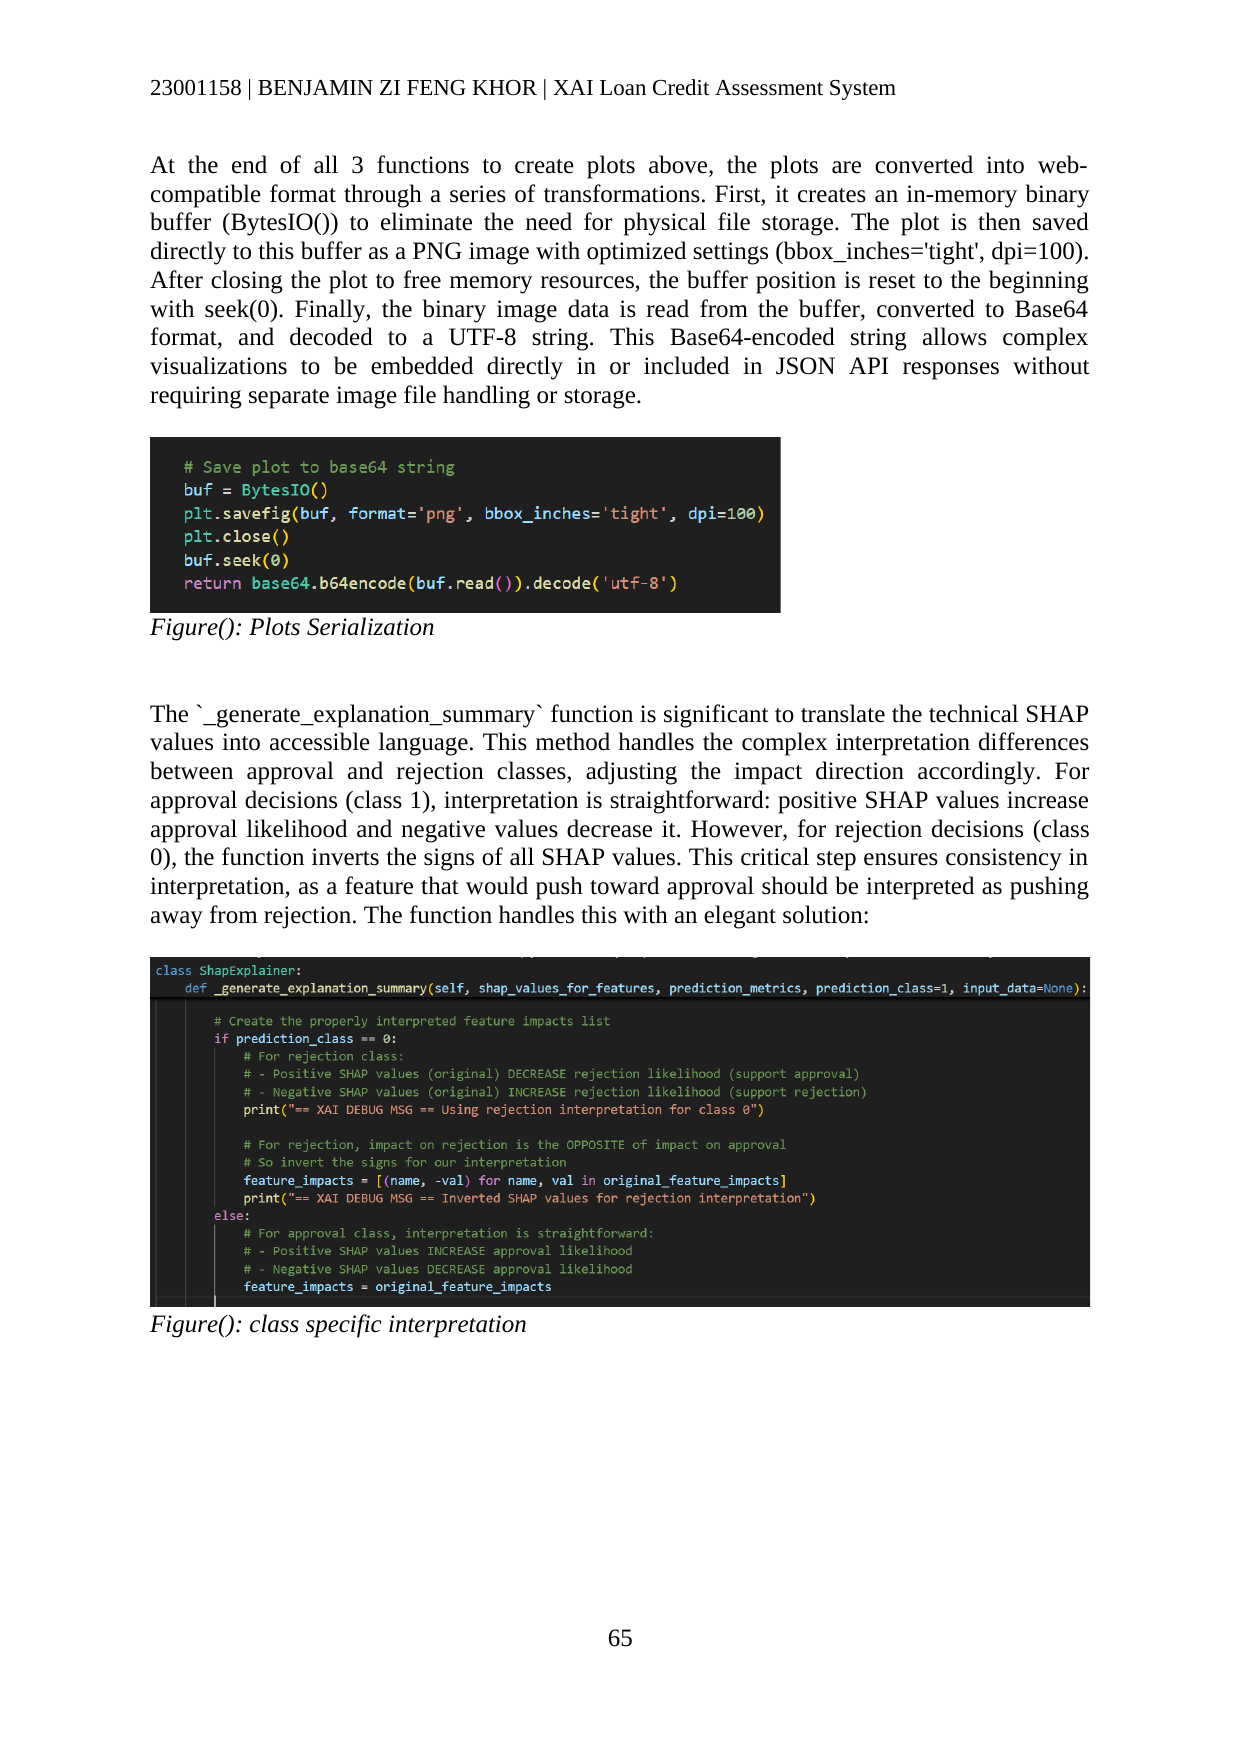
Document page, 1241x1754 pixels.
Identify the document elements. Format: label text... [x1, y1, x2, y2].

text At the end of all 3 functions to create plots above, the plots are converted into web-compatible format through a series of transformations. First, it creates an in-memory binary buffer (BytesIO()) to eliminate the need for physical file storage. The plot is then saved directly to this buffer as a PNG image with optimized settings (bbox_inches='tight', dpi=100). After closing the plot to free memory resources, the buffer position is reset to the beginning with seek(0). Finally, the binary image data is read from the buffer, converted to Base64 format, and decoded to a UTF-8 string. This Base64-encoded string allows complex visualizations to be embedded directly in or included in JSON API responses without requiring separate image file handling or storage. [150, 150, 1090, 409]
text Figure(): Plots Serialization [150, 612, 1090, 641]
picture [150, 437, 781, 613]
picture [150, 957, 1091, 1307]
text Figure(): class specific interpretation [150, 1307, 1090, 1338]
text The `_generate_explanation_summary` function is significant to translate the technical SHAP values into accessible language. This method handles the complex interpretation differences between approval and rejection classes, adjusting the impact direction accordingly. For approval decisions (class 1), interpretation is straightforward: positive SHAP values increase approval likelihood and negative values decrease it. However, for rejection decisions (class 0), the function inverts the signs of all SHAP values. This critical step ensures consistency in interpretation, as a feature that would push toward approval should be interpreted as pushing away from rejection. The function handles this with an elegant solution: [150, 699, 1090, 929]
